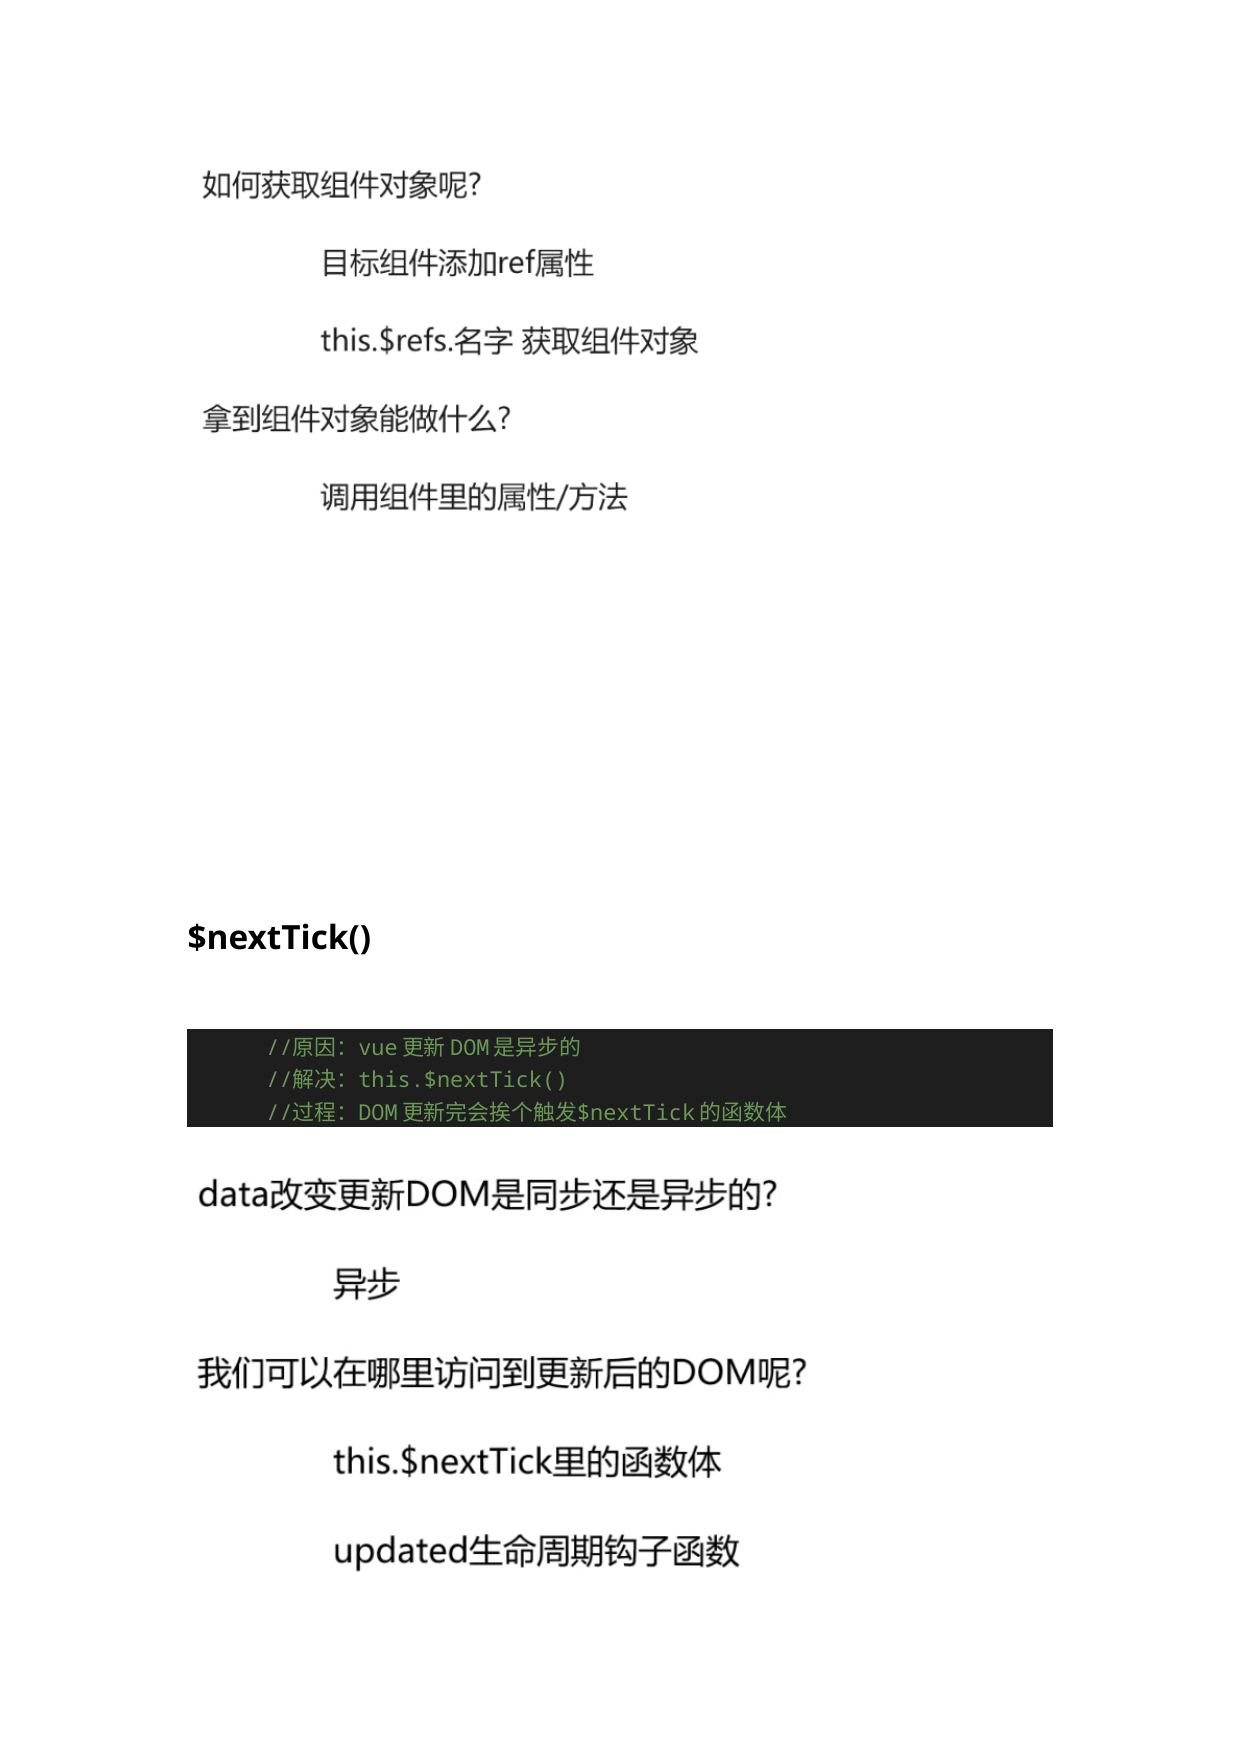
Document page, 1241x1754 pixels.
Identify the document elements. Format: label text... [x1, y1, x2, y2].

picture [187, 1159, 840, 1579]
picture [187, 162, 715, 520]
text //解决：this.$nextTick() [187, 1062, 1053, 1094]
subtitle $nextTick() [187, 904, 1053, 969]
text //过程：DOM更新完会挨个触发$nextTick的函数体 [187, 1094, 1053, 1127]
text //原因：vue更新DOM是异步的 [187, 1029, 1053, 1062]
